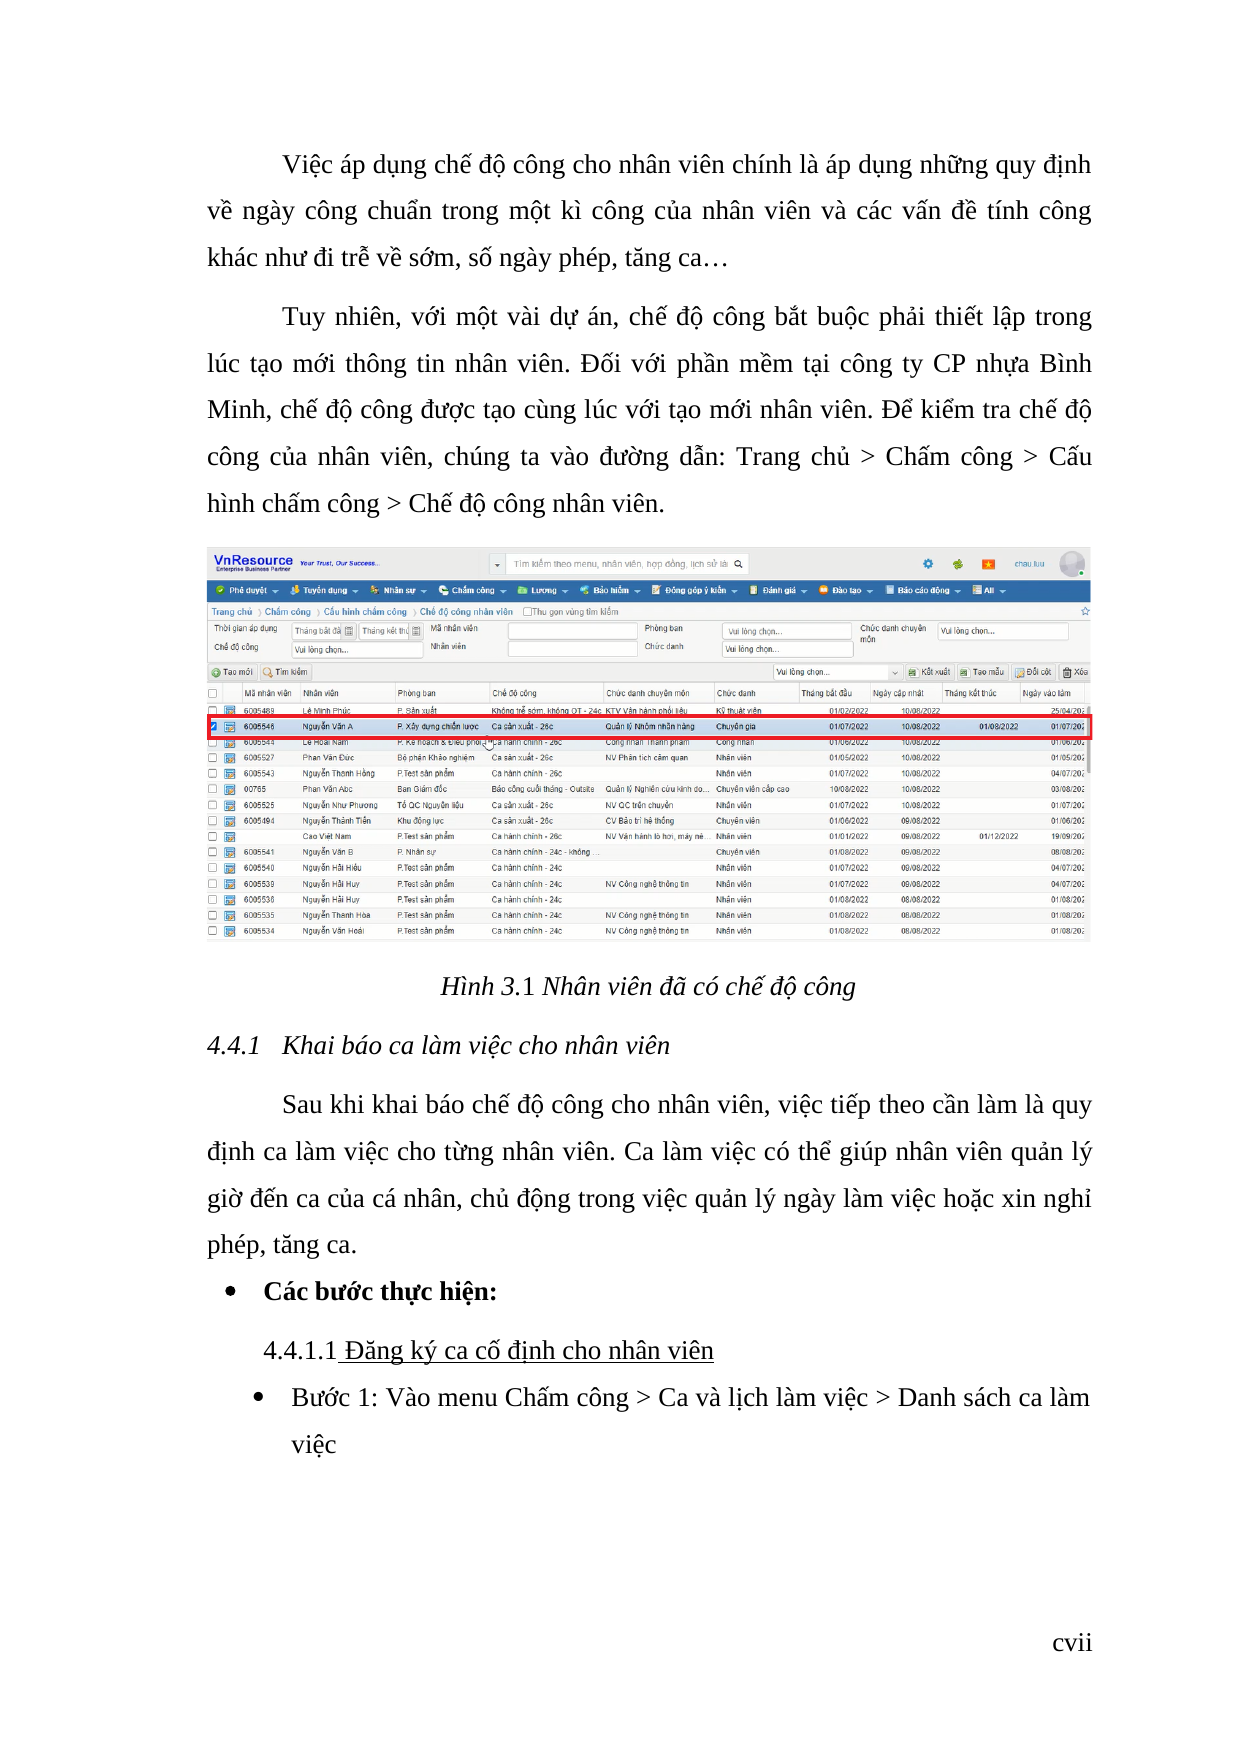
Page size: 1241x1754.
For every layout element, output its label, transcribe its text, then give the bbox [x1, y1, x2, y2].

picture [206, 546, 1093, 942]
text Việc áp dụng chế độ công cho nhân viên chính là áp dụng những quy định về ngày công chuẩn trong một kì công của nhân viên và các vấn đề tính công khác như đi trễ về sớm, số ngày phép, tăng ca… [207, 148, 1092, 272]
subtitle Khai báo ca làm việc cho nhân viên [207, 1029, 1092, 1060]
text Sau khi khai báo chế độ công cho nhân viên, việc tiếp theo cần làm là quy định ca làm việc cho từng nhân viên. Ca làm việc có thể giúp nhân viên quản lý giờ đến ca của cá nhân, chủ động trong việc quản lý ngày làm việc hoặc xin nghỉ phép, tăng ca. [207, 1088, 1092, 1259]
text Tuy nhiên, với một vài dự án, chế độ công bắt buộc phải thiết lập trong lúc tạo mới thông tin nhân viên. Đối với phần mềm tại công ty CP nhựa Bình Minh, chế độ công được tạo cùng lúc với tạo mới nhân viên. Để kiểm tra chế độ công của nhân viên, chúng ta vào đường dẫn: Trang chủ > Chấm công > Cấu hình chấm công > Chế độ công nhân viên. [207, 300, 1092, 518]
list Các bước thực hiện: [226, 1275, 1092, 1306]
list Đăng ký ca cố định cho nhân viên [263, 1334, 1092, 1366]
list Bước 1: Vào menu Chấm công > Ca và lịch làm việc > Danh sách ca làm việc [254, 1381, 1092, 1459]
